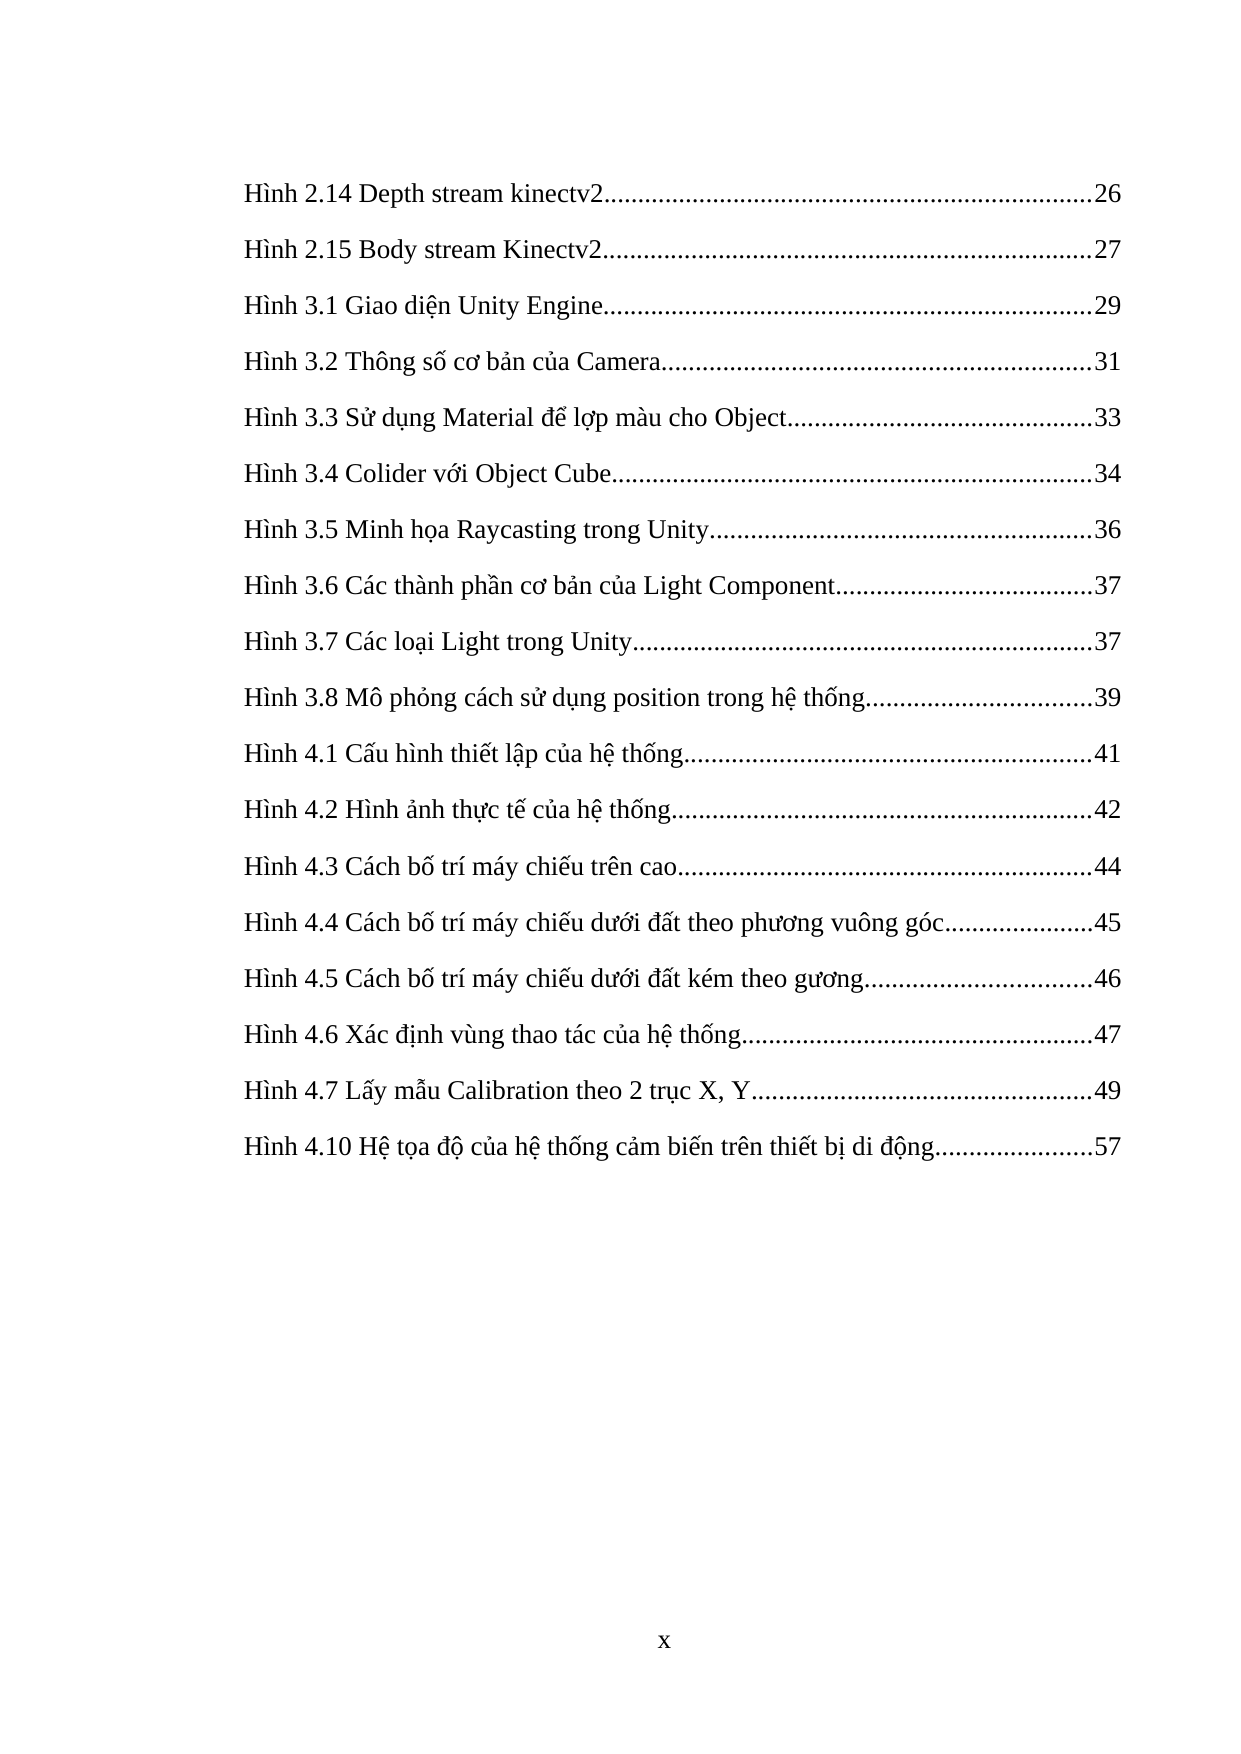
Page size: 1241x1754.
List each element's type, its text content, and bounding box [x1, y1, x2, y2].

text Hình 4.6 Xác định vùng thao tác của hệ thống 47 [206, 1018, 1122, 1049]
text Hình 3.8 Mô phỏng cách sử dụng position trong hệ thống 39 [206, 682, 1122, 713]
text Hình 3.5 Minh họa Raycasting trong Unity 36 [206, 513, 1122, 544]
text Hình 4.7 Lấy mẫu Calibration theo 2 trục X, Y 49 [206, 1074, 1122, 1105]
text Hình 4.4 Cách bố trí máy chiếu dưới đất theo phương vuông góc 45 [206, 906, 1122, 937]
text Hình 4.2 Hình ảnh thực tế của hệ thống 42 [206, 794, 1122, 825]
text Hình 4.5 Cách bố trí máy chiếu dưới đất kém theo gương 46 [206, 962, 1122, 993]
text Hình 2.15 Body stream Kinectv2 27 [206, 233, 1122, 264]
text Hình 3.6 Các thành phần cơ bản của Light Component 37 [206, 569, 1122, 601]
text Hình 2.14 Depth stream kinectv2 26 [206, 177, 1122, 208]
text Hình 3.2 Thông số cơ bản của Camera 31 [206, 345, 1122, 376]
text Hình 4.10 Hệ tọa độ của hệ thống cảm biến trên thiết bị di động 57 [206, 1130, 1122, 1161]
text Hình 4.3 Cách bố trí máy chiếu trên cao 44 [206, 850, 1122, 881]
text Hình 3.3 Sử dụng Material để lợp màu cho Object 33 [206, 401, 1122, 432]
text Hình 4.1 Cấu hình thiết lập của hệ thống 41 [206, 738, 1122, 769]
text Hình 3.1 Giao diện Unity Engine 29 [206, 289, 1122, 320]
text Hình 3.4 Colider với Object Cube 34 [206, 457, 1122, 488]
text Hình 3.7 Các loại Light trong Unity 37 [206, 626, 1122, 657]
